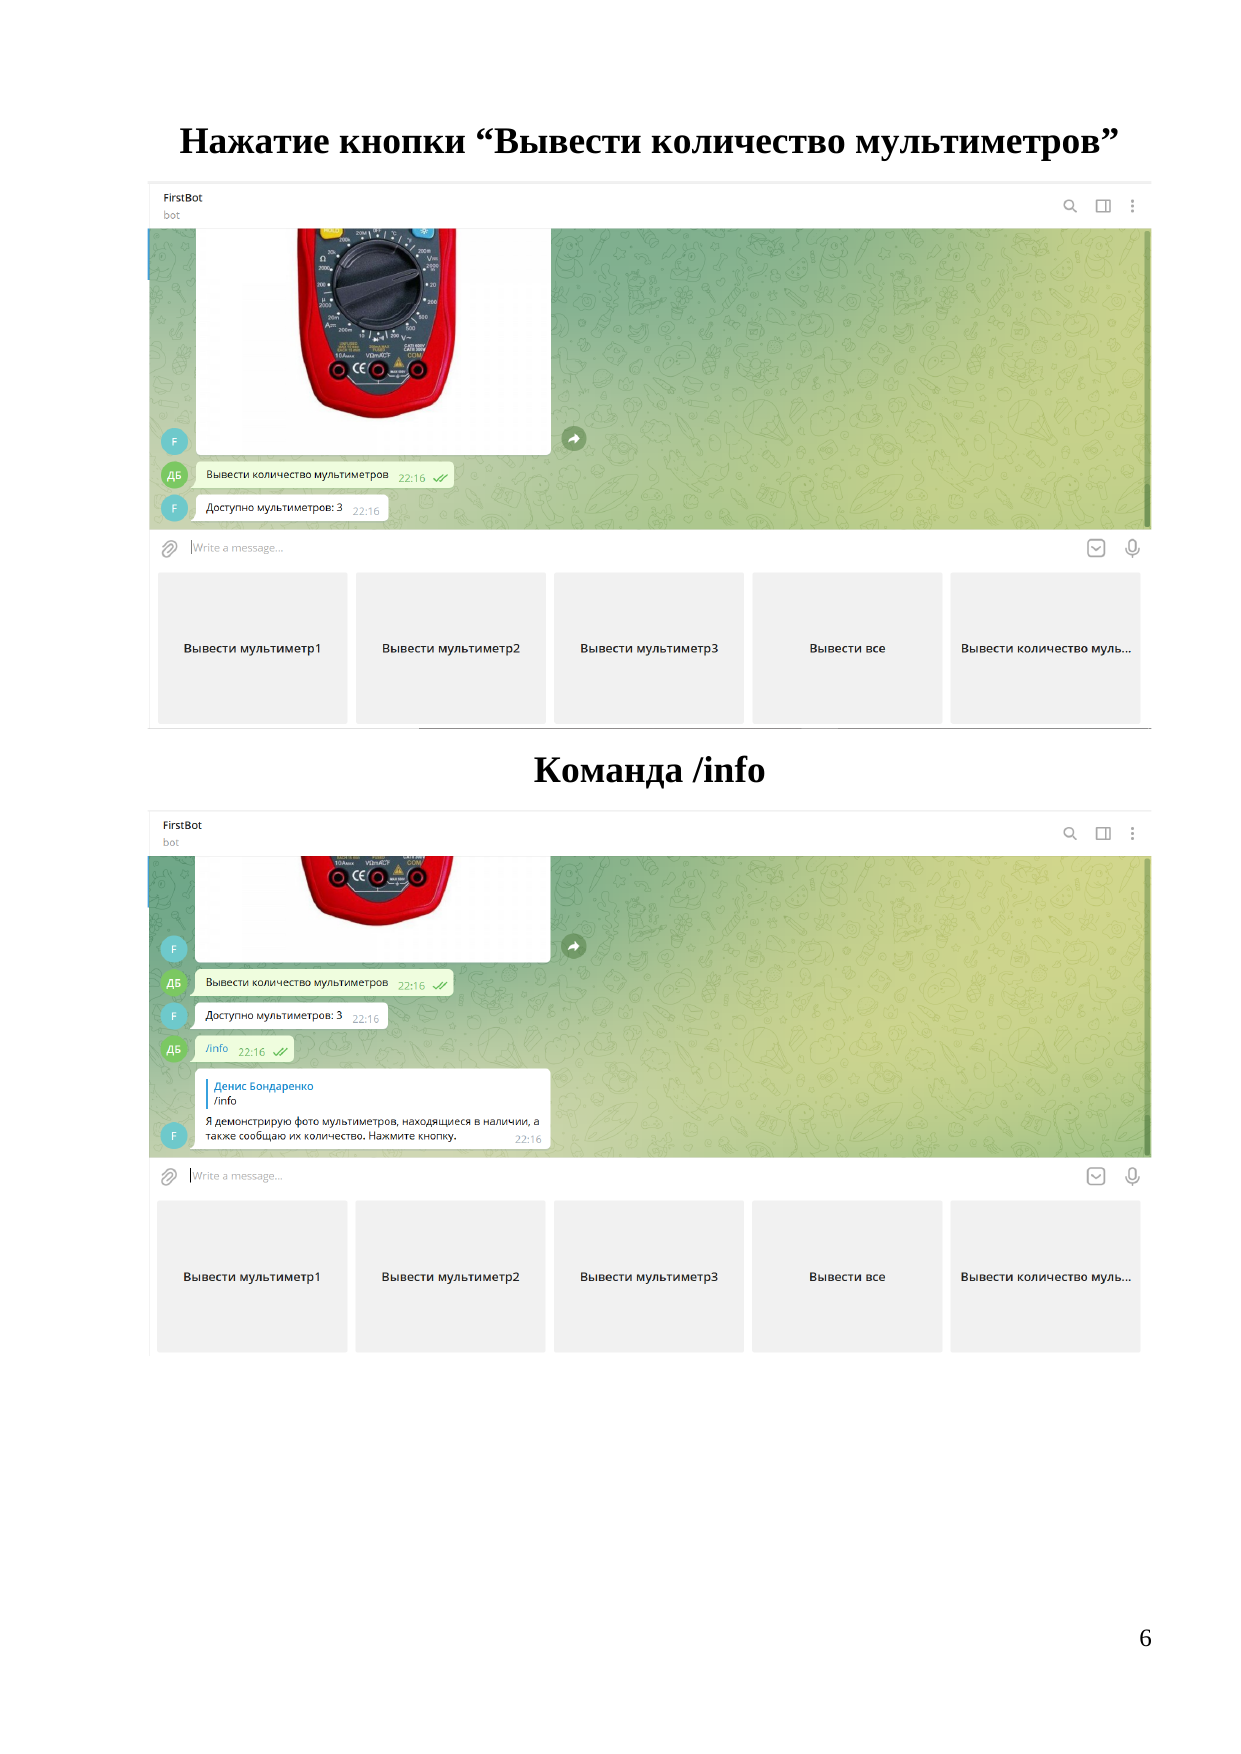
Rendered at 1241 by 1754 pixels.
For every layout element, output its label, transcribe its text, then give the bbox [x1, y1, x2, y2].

text Команда /info [148, 748, 1152, 791]
picture [147, 810, 1152, 1356]
picture [147, 181, 1152, 729]
text Нажатие кнопки “Вывести количество мультиметров” [148, 118, 1152, 161]
